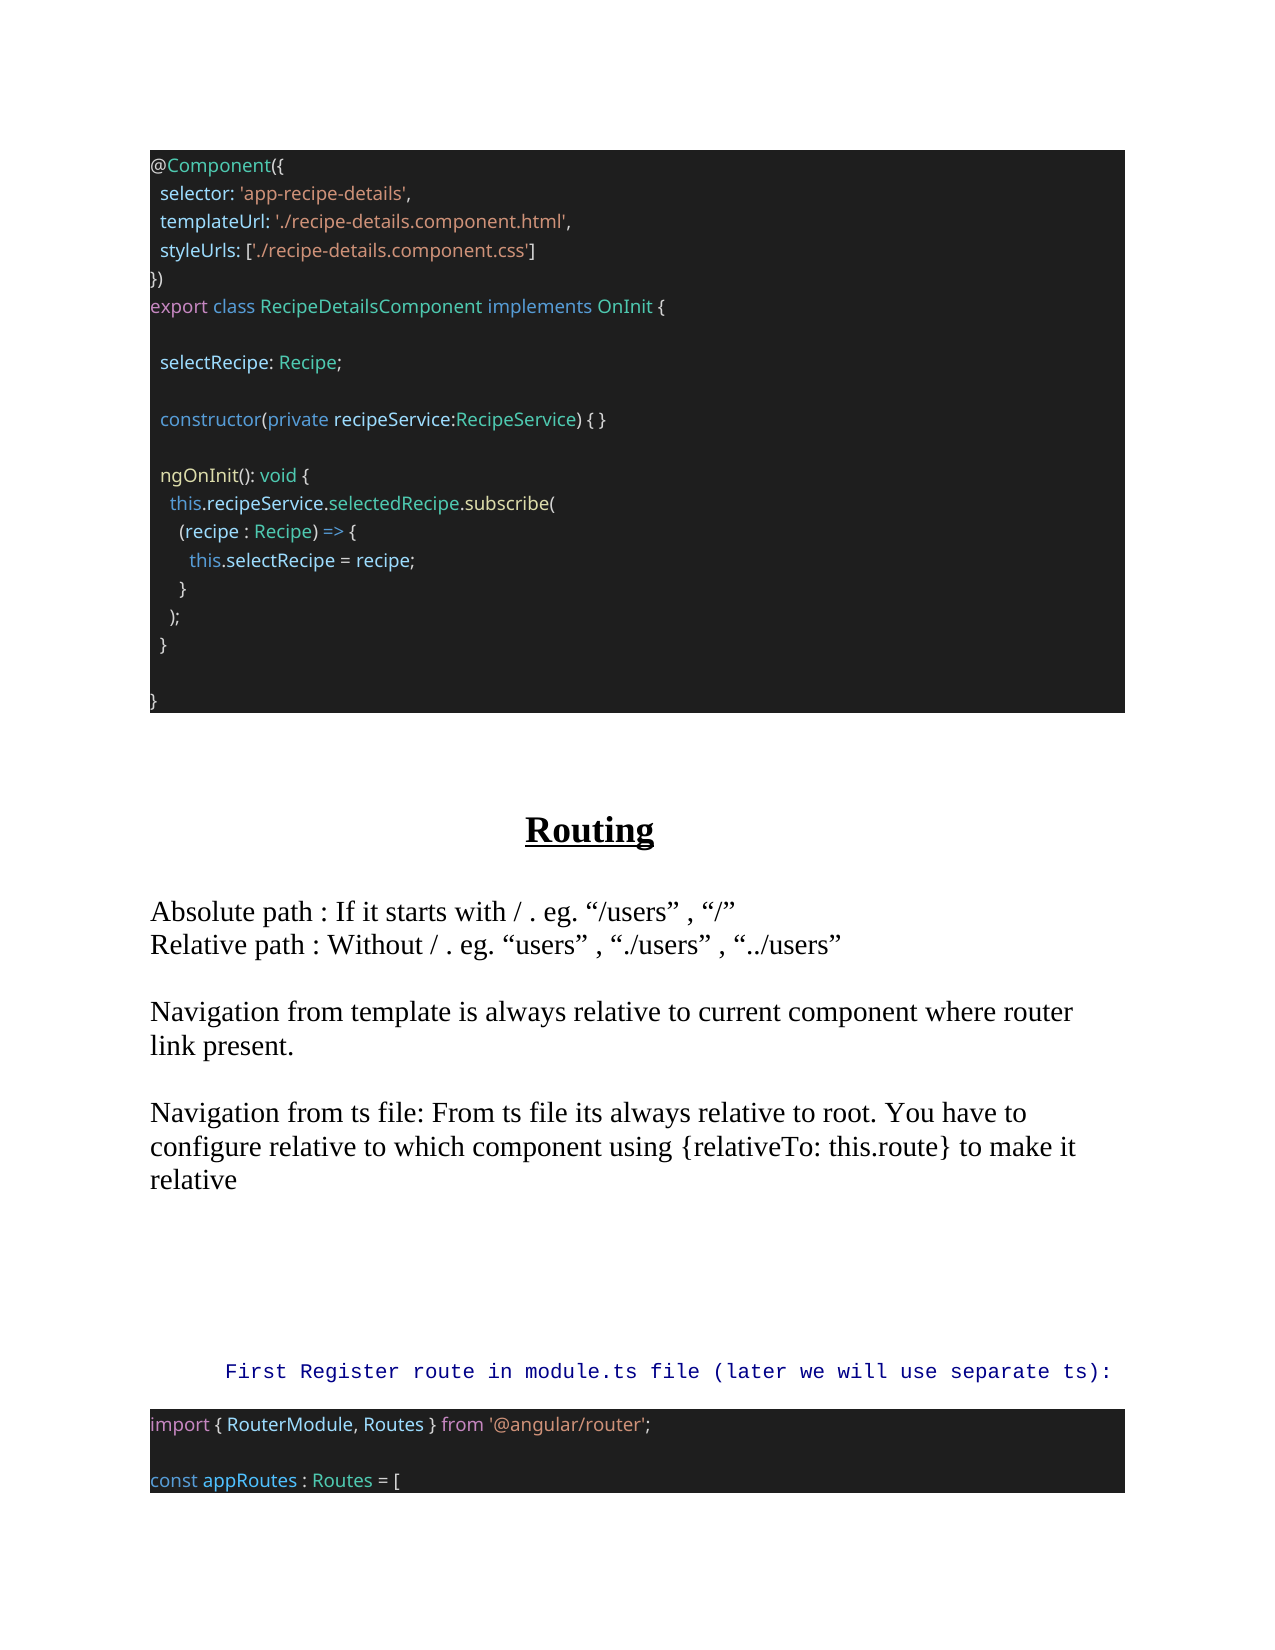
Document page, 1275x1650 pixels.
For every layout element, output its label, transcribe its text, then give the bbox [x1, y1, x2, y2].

text styleUrls: ['./recipe-details.component.css'] [150, 234, 1125, 262]
text ngOnInit(): void { [150, 460, 1125, 488]
text Routing [450, 808, 1125, 851]
text (recipe : Recipe) => { [150, 516, 1125, 544]
text templateUrl: './recipe-details.component.html', [150, 206, 1125, 234]
text this.selectRecipe = recipe; [150, 544, 1125, 572]
text selectRecipe: Recipe; [150, 347, 1125, 375]
text const appRoutes : Routes = [ [150, 1465, 1125, 1493]
text } [150, 629, 1125, 657]
list First Register route in module.ts file (later we will use separate ts): [225, 1361, 1125, 1385]
text Absolute path : If it starts with / . eg. “/users” , “/” [150, 894, 1125, 927]
text Navigation from ts file: From ts file its always relative to root. You have to configure relative to which component using {relativeTo: this.route} to make it relative [150, 1095, 1125, 1196]
text export class RecipeDetailsComponent implements OnInit { [150, 291, 1125, 319]
text selector: 'app-recipe-details', [150, 178, 1125, 206]
text constructor(private recipeService:RecipeService) { } [150, 404, 1125, 432]
text import { RouterModule, Routes } from '@angular/router'; [150, 1409, 1125, 1437]
text @Component({ [150, 150, 1125, 178]
text this.recipeService.selectedRecipe.subscribe( [150, 488, 1125, 516]
text Navigation from template is always relative to current component where router link present. [150, 994, 1125, 1062]
text } [150, 572, 1125, 601]
text ); [150, 601, 1125, 629]
text } [150, 685, 1125, 713]
text Relative path : Without / . eg. “users” , “./users” , “../users” [150, 927, 1125, 961]
text }) [150, 262, 1125, 291]
